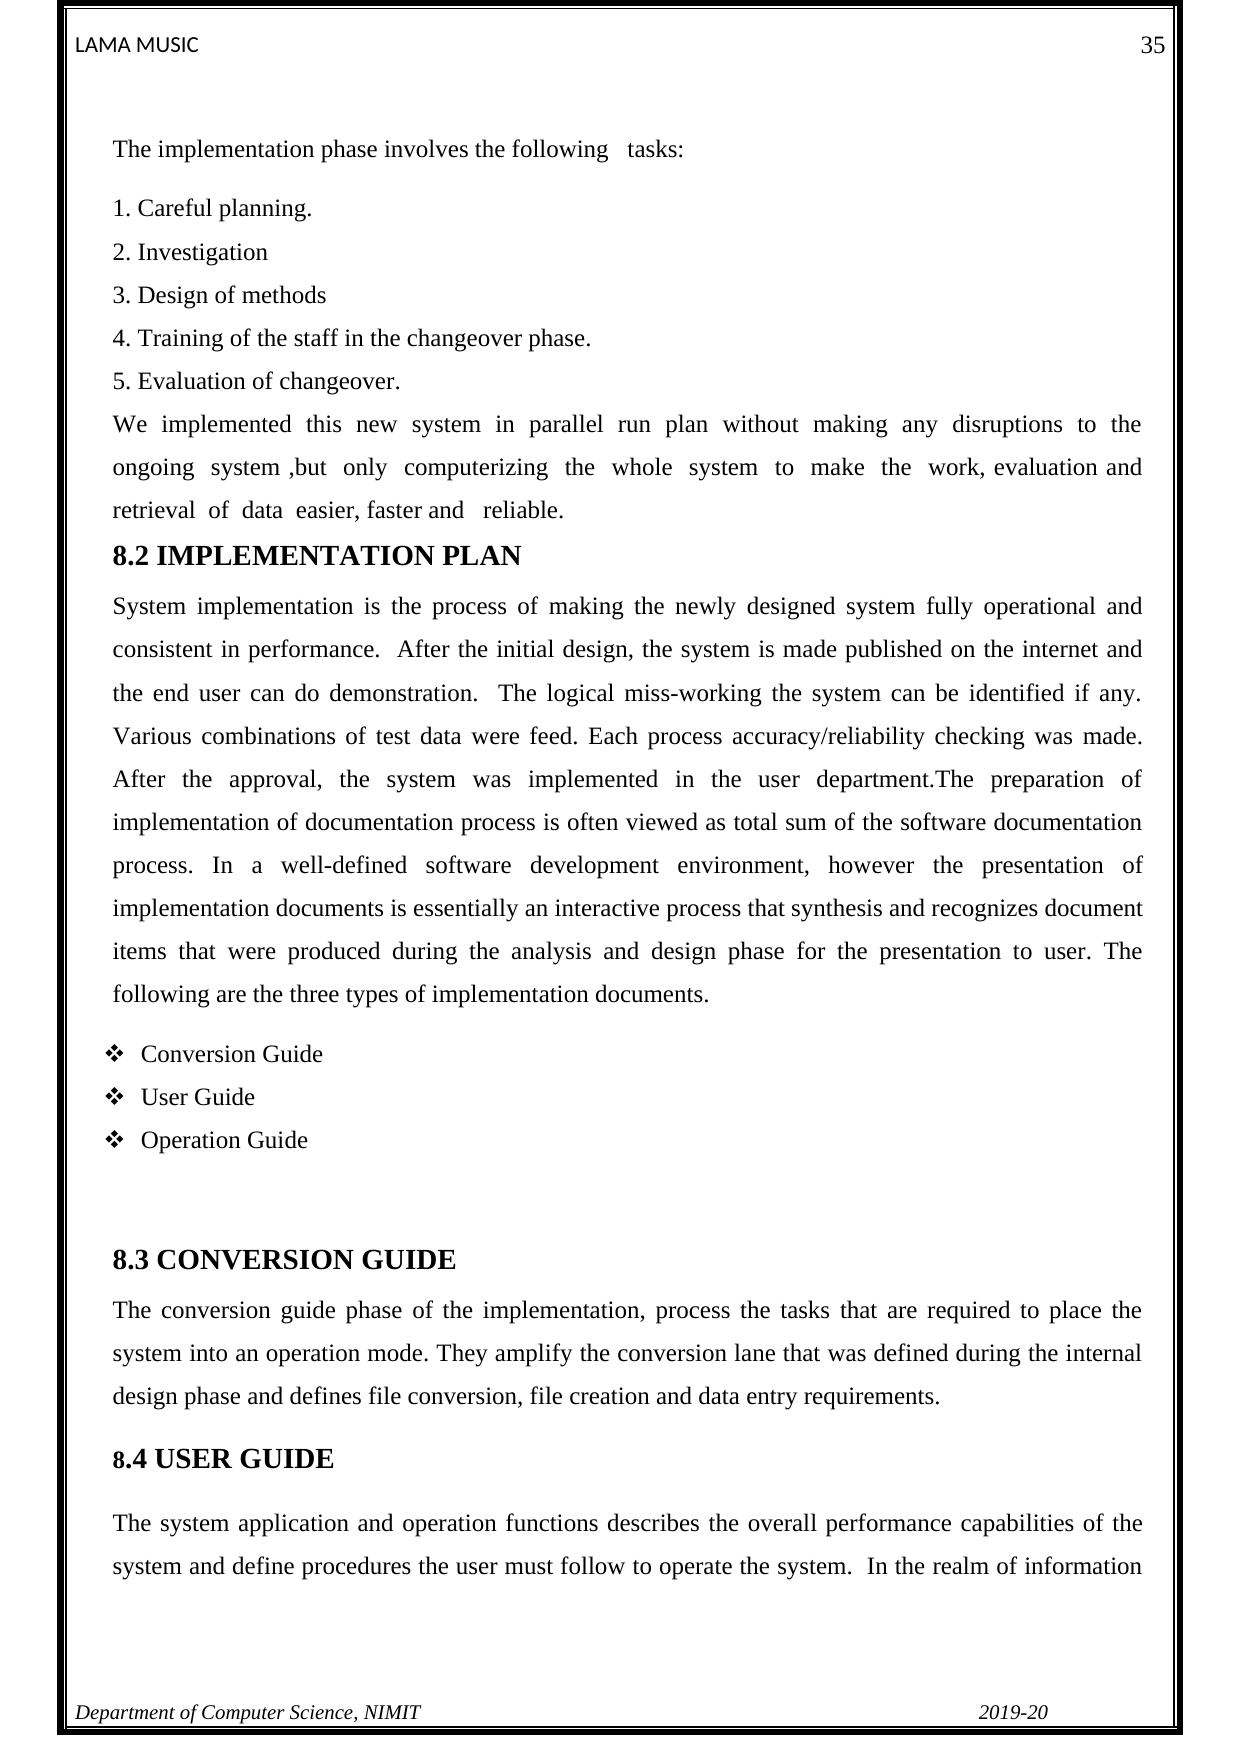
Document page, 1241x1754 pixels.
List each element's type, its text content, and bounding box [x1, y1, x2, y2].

text We implemented this new system in parallel run plan without making any disruptions to the ongoing system ,but only computerizing the whole system to make the work, evaluation and retrieval of data easier, faster and reliable. [112, 409, 1144, 524]
text System implementation is the process of making the newly designed system fully operational and consistent in performance. After the initial design, the system is made published on the internet and the end user can do demonstration. The logical miss-working the system can be identified if any. Various combinations of test data were feed. Each process accuracy/reliability checking was made. After the approval, the system was implemented in the user department.The preparation of implementation of documentation process is often viewed as total sum of the software documentation process. In a well-defined software development environment, however the presentation of implementation documents is essentially an interactive process that synthesis and recognizes document items that were produced during the analysis and design phase for the presentation to user. The following are the three types of implementation documents. [112, 591, 1144, 1008]
text 2. Investigation [112, 237, 1144, 265]
text 8.4 USER GUIDE [112, 1441, 1144, 1475]
text 8.3 CONVERSION GUIDE [112, 1242, 1144, 1276]
text 4. Training of the staff in the changeover phase. [112, 323, 1144, 352]
text The conversion guide phase of the implementation, process the tasks that are required to place the system into an operation mode. They amplify the conversion lane that was defined during the internal design phase and defines file conversion, file creation and data entry requirements. [112, 1295, 1144, 1410]
text The implementation phase involves the following tasks: [112, 134, 1144, 162]
list Conversion Guide [103, 1039, 1144, 1068]
text 8.2 IMPLEMENTATION PLAN [112, 538, 1144, 572]
list Operation Guide [103, 1126, 1144, 1154]
text 1. Careful planning. [112, 193, 1144, 222]
text 5. Evaluation of changeover. [112, 366, 1144, 395]
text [112, 1508, 1144, 1580]
text 3. Design of methods [112, 280, 1144, 308]
list User Guide [103, 1082, 1144, 1111]
